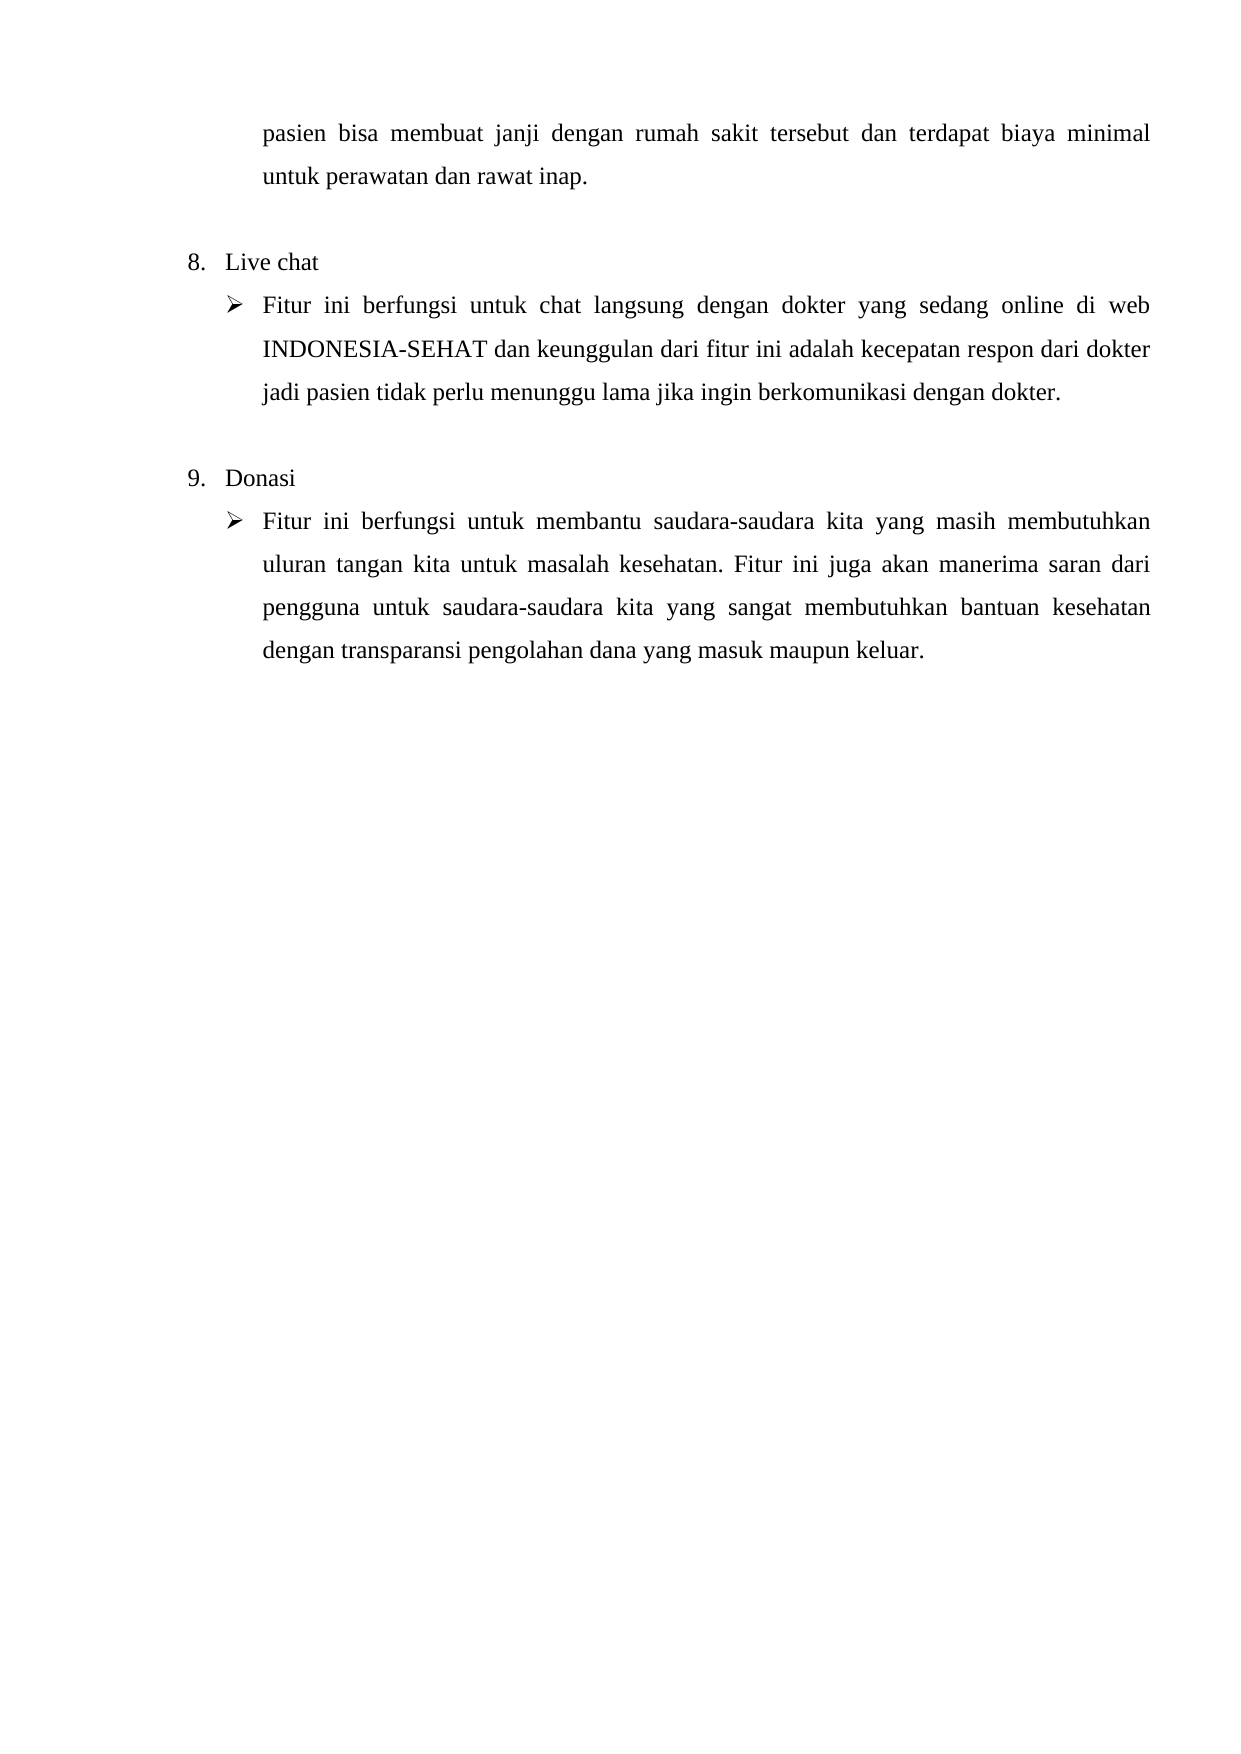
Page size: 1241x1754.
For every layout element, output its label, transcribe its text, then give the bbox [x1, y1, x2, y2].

list Live chat [187, 247, 1152, 276]
list Fitur ini berfungsi untuk membantu saudara-saudara kita yang masih membutuhkan uluran tangan kita untuk masalah kesehatan. Fitur ini juga akan manerima saran dari pengguna untuk saudara-saudara kita yang sangat membutuhkan bantuan kesehatan dengan transparansi pengolahan dana yang masuk maupun keluar. [225, 506, 1152, 664]
list Donasi [187, 463, 1152, 492]
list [225, 118, 1152, 190]
list Fitur ini berfungsi untuk chat langsung dengan dokter yang sedang online di web INDONESIA-SEHAT dan keunggulan dari fitur ini adalah kecepatan respon dari dokter jadi pasien tidak perlu menunggu lama jika ingin berkomunikasi dengan dokter. [225, 291, 1152, 406]
